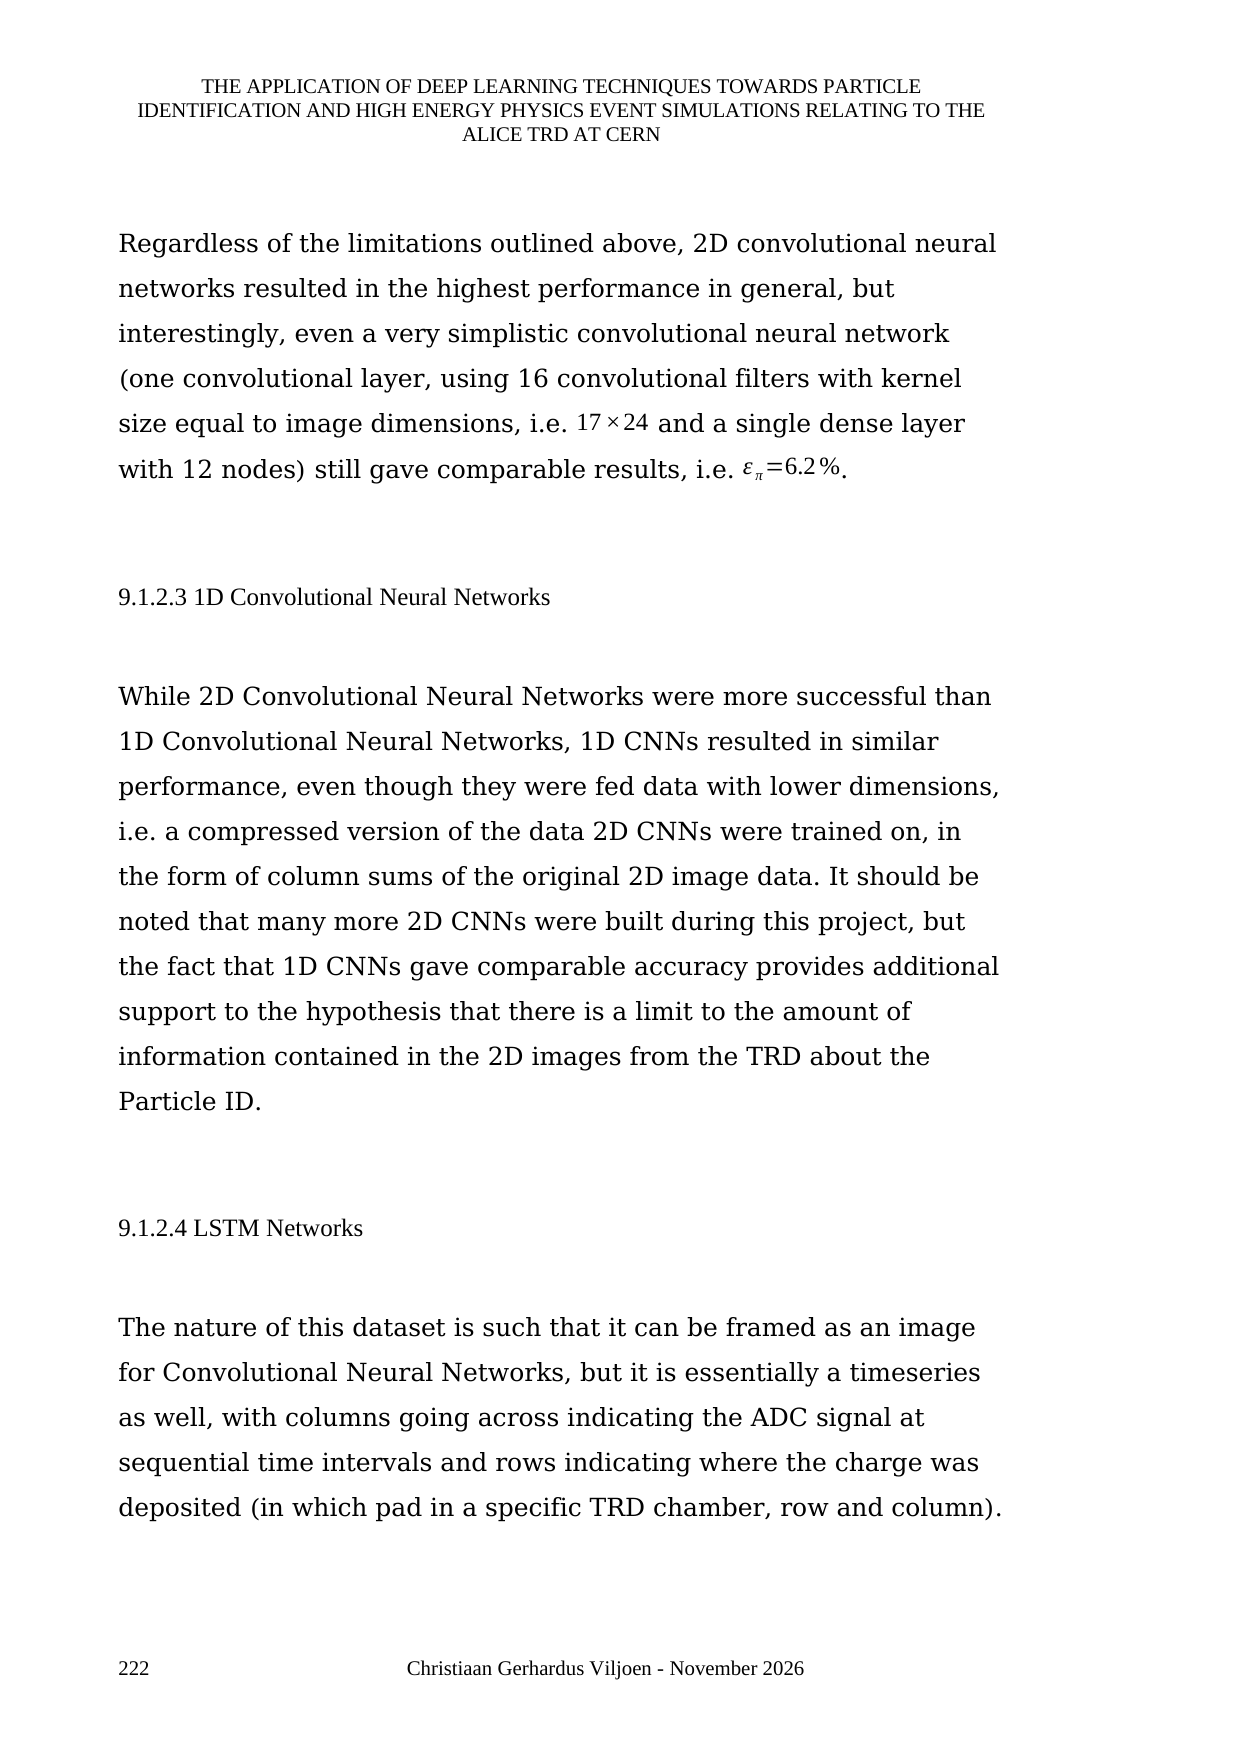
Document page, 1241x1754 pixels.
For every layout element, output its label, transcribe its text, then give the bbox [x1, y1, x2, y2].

text While 2D Convolutional Neural Networks were more successful than 1D Convolutional Neural Networks, 1D CNNs resulted in similar performance, even though they were fed data with lower dimensions, i.e. a compressed version of the data 2D CNNs were trained on, in the form of column sums of the original 2D image data. It should be noted that many more 2D CNNs were built during this project, but the fact that 1D CNNs gave comparable accuracy provides additional support to the hypothesis that there is a limit to the amount of information contained in the 2D images from the TRD about the Particle ID. [118, 680, 1004, 1115]
text The nature of this dataset is such that it can be framed as an image for Convolutional Neural Networks, but it is essentially a timeseries as well, with columns going across indicating the ADC signal at sequential time intervals and rows indicating where the charge was deposited (in which pad in a specific TRD chamber, row and column). [118, 1312, 1004, 1522]
text Regardless of the limitations outlined above, 2D convolutional neural networks resulted in the highest performance in general, but interestingly, even a very simplistic convolutional neural network (one convolutional layer, using 16 convolutional filters with kernel size equal to image dimensions, i.e. and a single dense layer with 12 nodes) still gave comparable results, i.e. . [118, 228, 1004, 484]
subtitle 1D Convolutional Neural Networks [118, 582, 1004, 610]
subtitle LSTM Networks [118, 1213, 1004, 1242]
